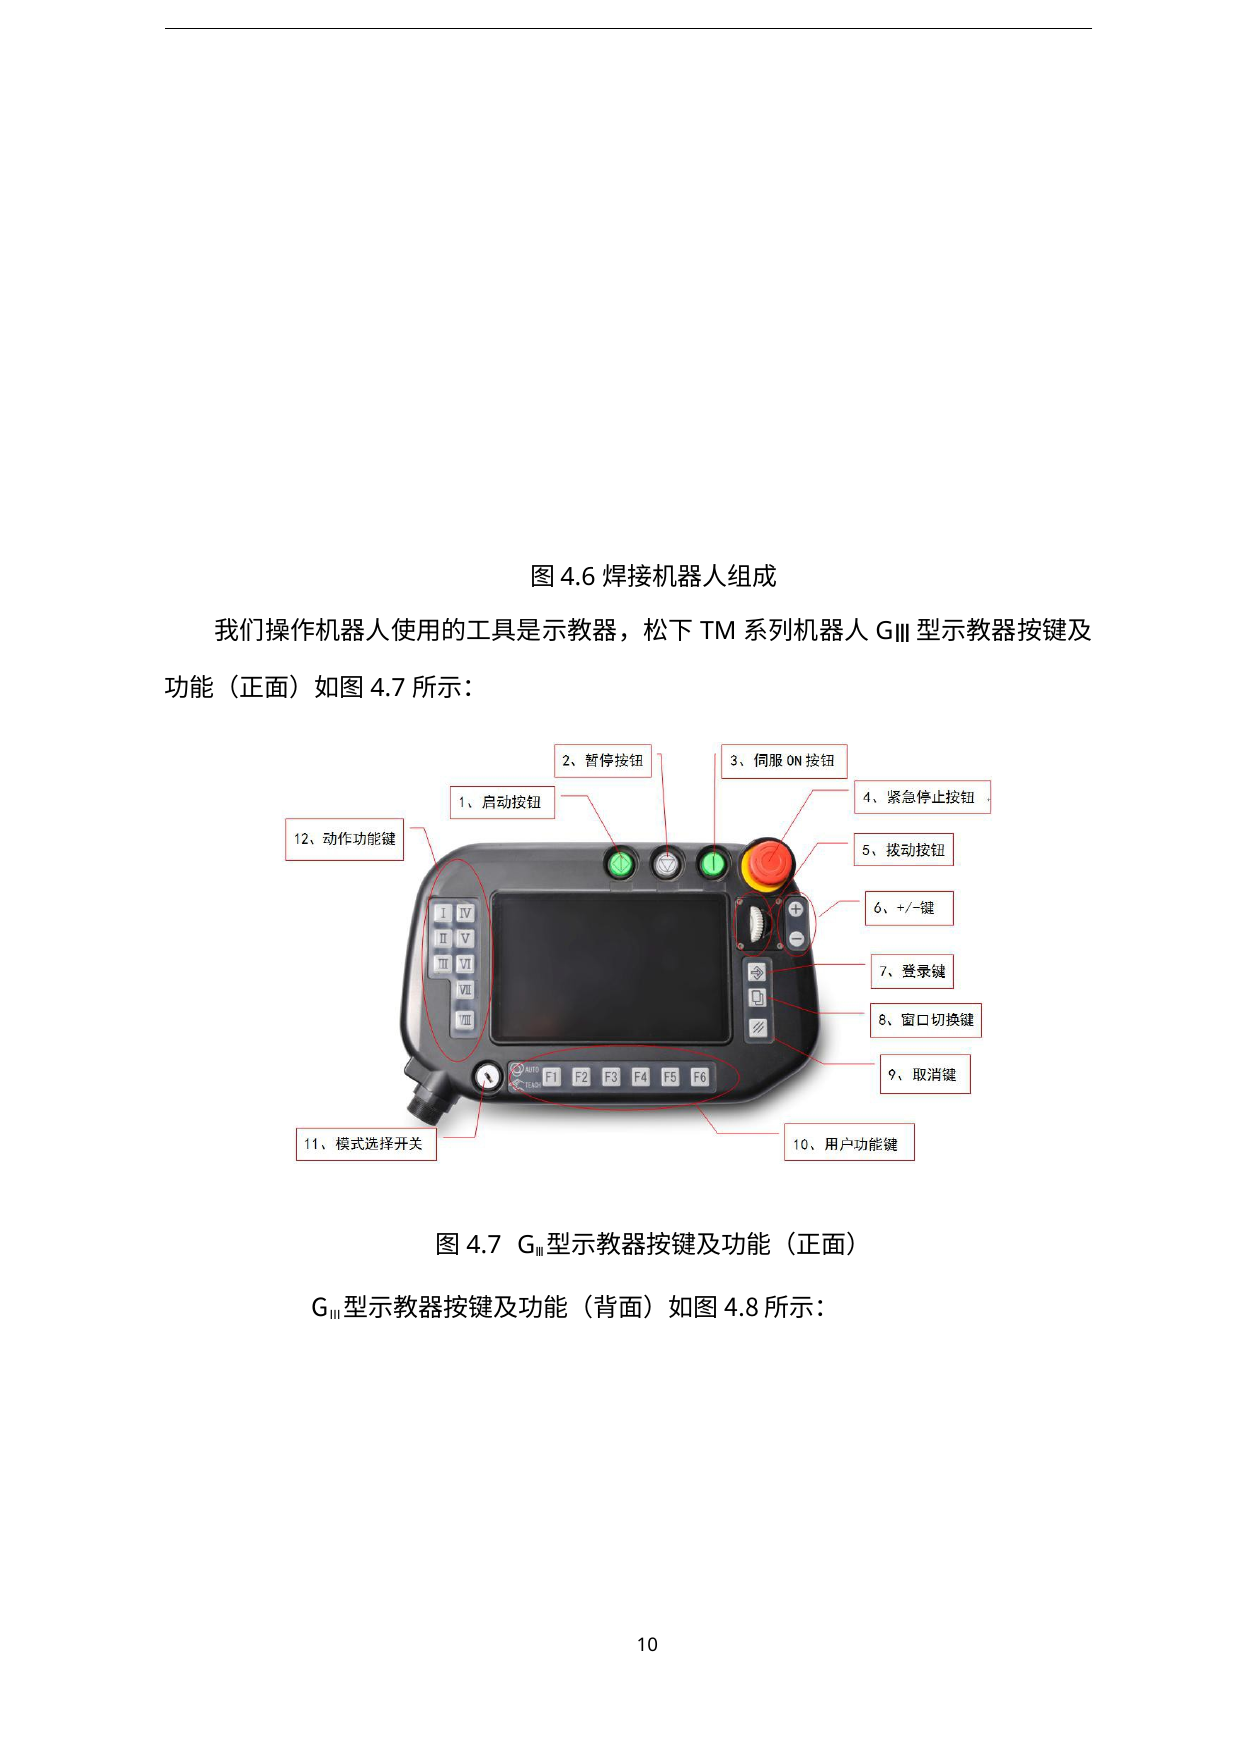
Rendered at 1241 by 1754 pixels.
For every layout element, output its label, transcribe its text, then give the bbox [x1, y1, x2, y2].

text 我们操作机器人使用的工具是示教器，松下 TM 系列机器人 GⅢ型示教器按键及功能（正面）如图 4.7 所示： [164, 611, 1092, 704]
picture [281, 742, 993, 1164]
text GⅢ型示教器按键及功能（背面）如图 4.8所示： [192, 1287, 908, 1324]
text 图4.6 焊接机器人组成 [164, 556, 1092, 592]
text 图 4.7 GⅢ型示教器按键及功能（正面） [164, 1224, 1092, 1261]
